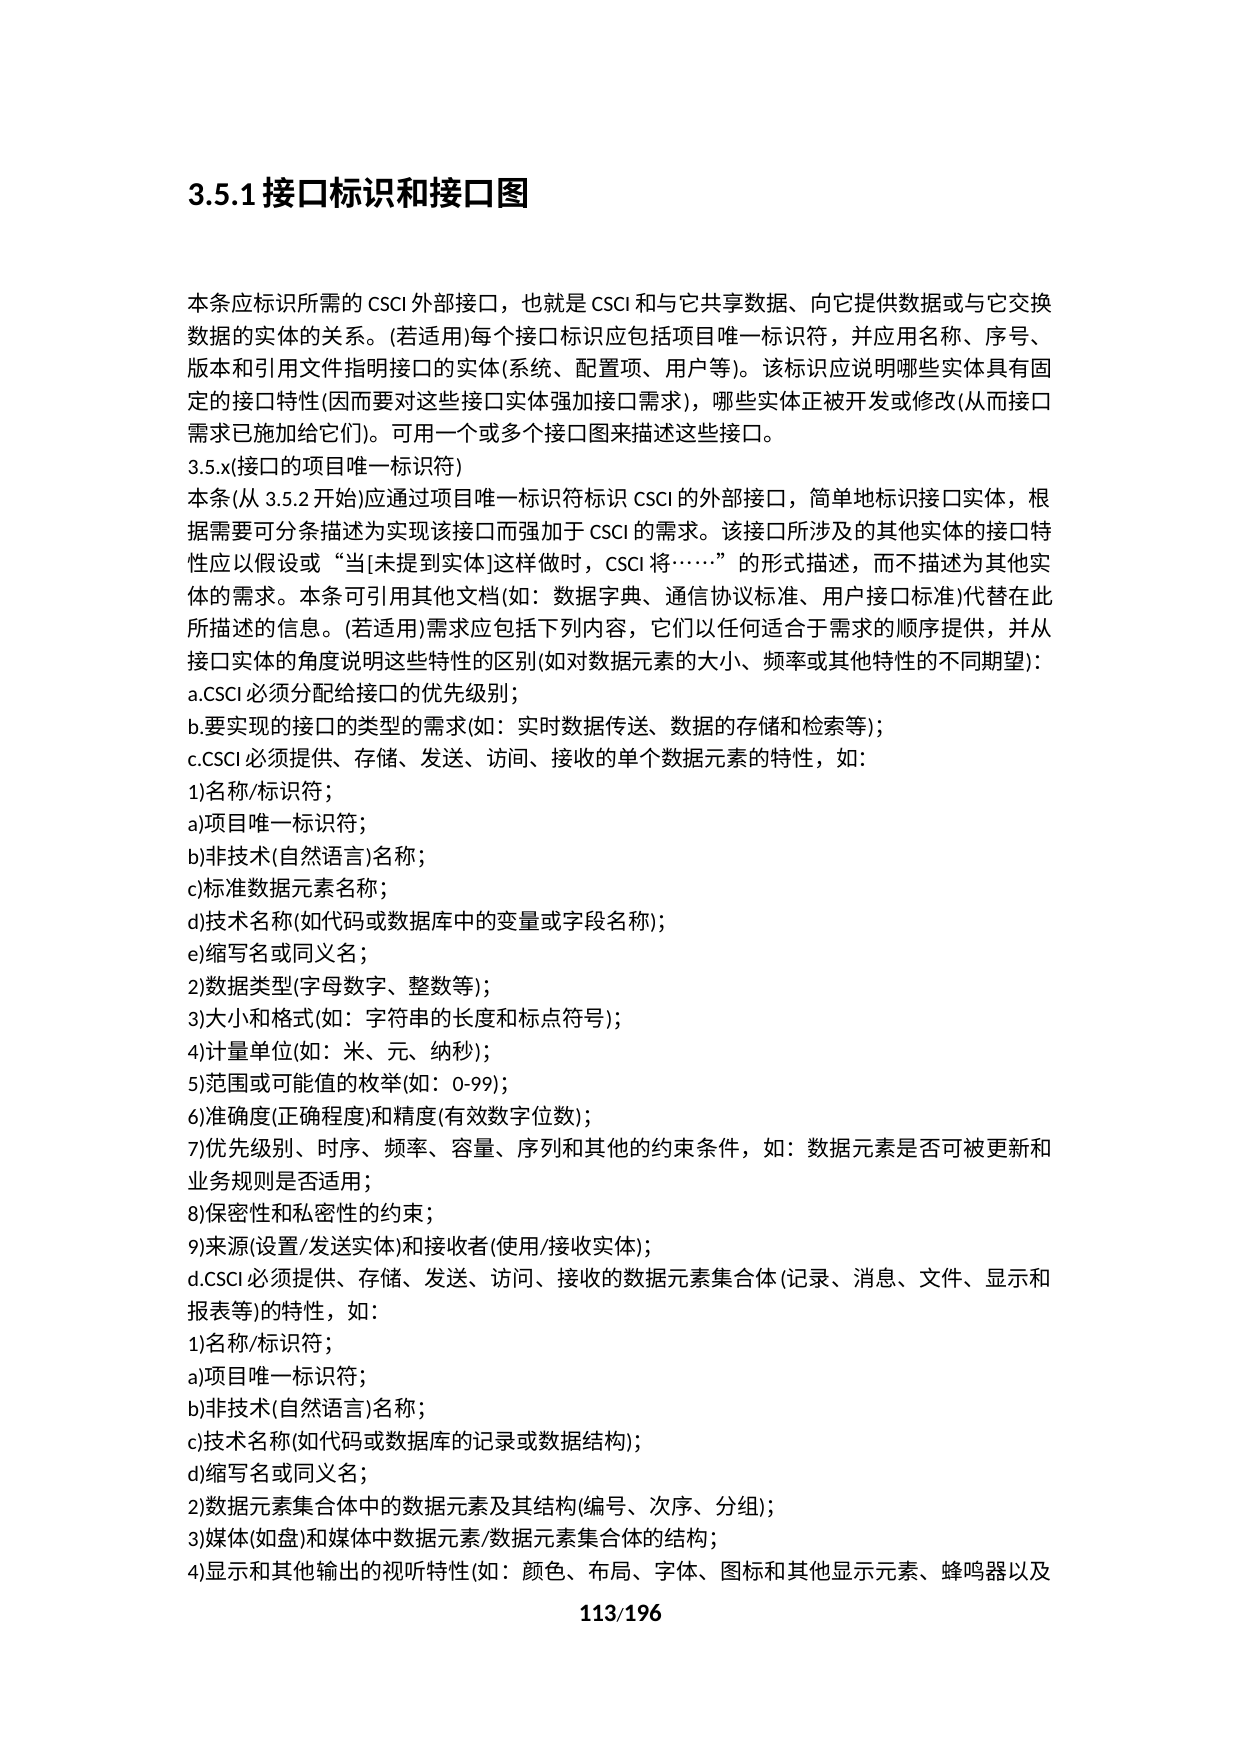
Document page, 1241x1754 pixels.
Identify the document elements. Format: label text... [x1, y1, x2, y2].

text 9)来源(设置/发送实体)和接收者(使用/接收实体)； [187, 1228, 1053, 1261]
text 3)大小和格式(如：字符串的长度和标点符号)； [187, 1001, 1053, 1033]
text a)项目唯一标识符； [187, 1358, 1053, 1391]
text 1)名称/标识符； [187, 773, 1053, 806]
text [187, 1553, 1053, 1586]
text 2)数据元素集合体中的数据元素及其结构(编号、次序、分组)； [187, 1488, 1053, 1521]
text 3.5.x(接口的项目唯一标识符) [187, 448, 1053, 481]
text a)项目唯一标识符； [187, 806, 1053, 838]
text 本条(从3.5.2开始)应通过项目唯一标识符标识CSCI的外部接口，简单地标识接口实体，根据需要可分条描述为实现该接口而强加于CSCI的需求。该接口所涉及的其他实体的接口特性应以假设或“当[未提到实体]这样做时，CSCI将……”的形式描述，而不描述为其他实体的需求。本条可引用其他文档(如：数据字典、通信协议标准、用户接口标准)代替在此所描述的信息。(若适用)需求应包括下列内容，它们以任何适合于需求的顺序提供，并从接口实体的角度说明这些特性的区别(如对数据元素的大小、频率或其他特性的不同期望)： [187, 481, 1053, 676]
text 3)媒体(如盘)和媒体中数据元素/数据元素集合体的结构； [187, 1521, 1053, 1553]
text 5)范围或可能值的枚举(如：0-99)； [187, 1066, 1053, 1098]
text c)技术名称(如代码或数据库的记录或数据结构)； [187, 1423, 1053, 1456]
text d)缩写名或同义名； [187, 1456, 1053, 1488]
text 1)名称/标识符； [187, 1326, 1053, 1358]
text e)缩写名或同义名； [187, 936, 1053, 968]
text b.要实现的接口的类型的需求(如：实时数据传送、数据的存储和检索等)； [187, 708, 1053, 741]
subtitle 3.5.1接口标识和接口图 [187, 158, 1053, 223]
text 6)准确度(正确程度)和精度(有效数字位数)； [187, 1098, 1053, 1131]
text 7)优先级别、时序、频率、容量、序列和其他的约束条件，如：数据元素是否可被更新和业务规则是否适用； [187, 1131, 1053, 1196]
text 4)计量单位(如：米、元、纳秒)； [187, 1033, 1053, 1066]
text d.CSCI必须提供、存储、发送、访问、接收的数据元素集合体(记录、消息、文件、显示和报表等)的特性，如： [187, 1261, 1053, 1326]
text c.CSCI必须提供、存储、发送、访间、接收的单个数据元素的特性，如： [187, 741, 1053, 773]
text c)标准数据元素名称； [187, 871, 1053, 903]
text 本条应标识所需的CSCI外部接口，也就是CSCI和与它共享数据、向它提供数据或与它交换数据的实体的关系。(若适用)每个接口标识应包括项目唯一标识符，并应用名称、序号、版本和引用文件指明接口的实体(系统、配置项、用户等)。该标识应说明哪些实体具有固定的接口特性(因而要对这些接口实体强加接口需求)，哪些实体正被开发或修改(从而接口需求已施加给它们)。可用一个或多个接口图来描述这些接口。 [187, 286, 1053, 448]
text d)技术名称(如代码或数据库中的变量或字段名称)； [187, 903, 1053, 936]
text 2)数据类型(字母数字、整数等)； [187, 968, 1053, 1001]
text b)非技术(自然语言)名称； [187, 838, 1053, 871]
text a.CSCI必须分配给接口的优先级别； [187, 676, 1053, 708]
text b)非技术(自然语言)名称； [187, 1391, 1053, 1423]
text 8)保密性和私密性的约束； [187, 1196, 1053, 1228]
